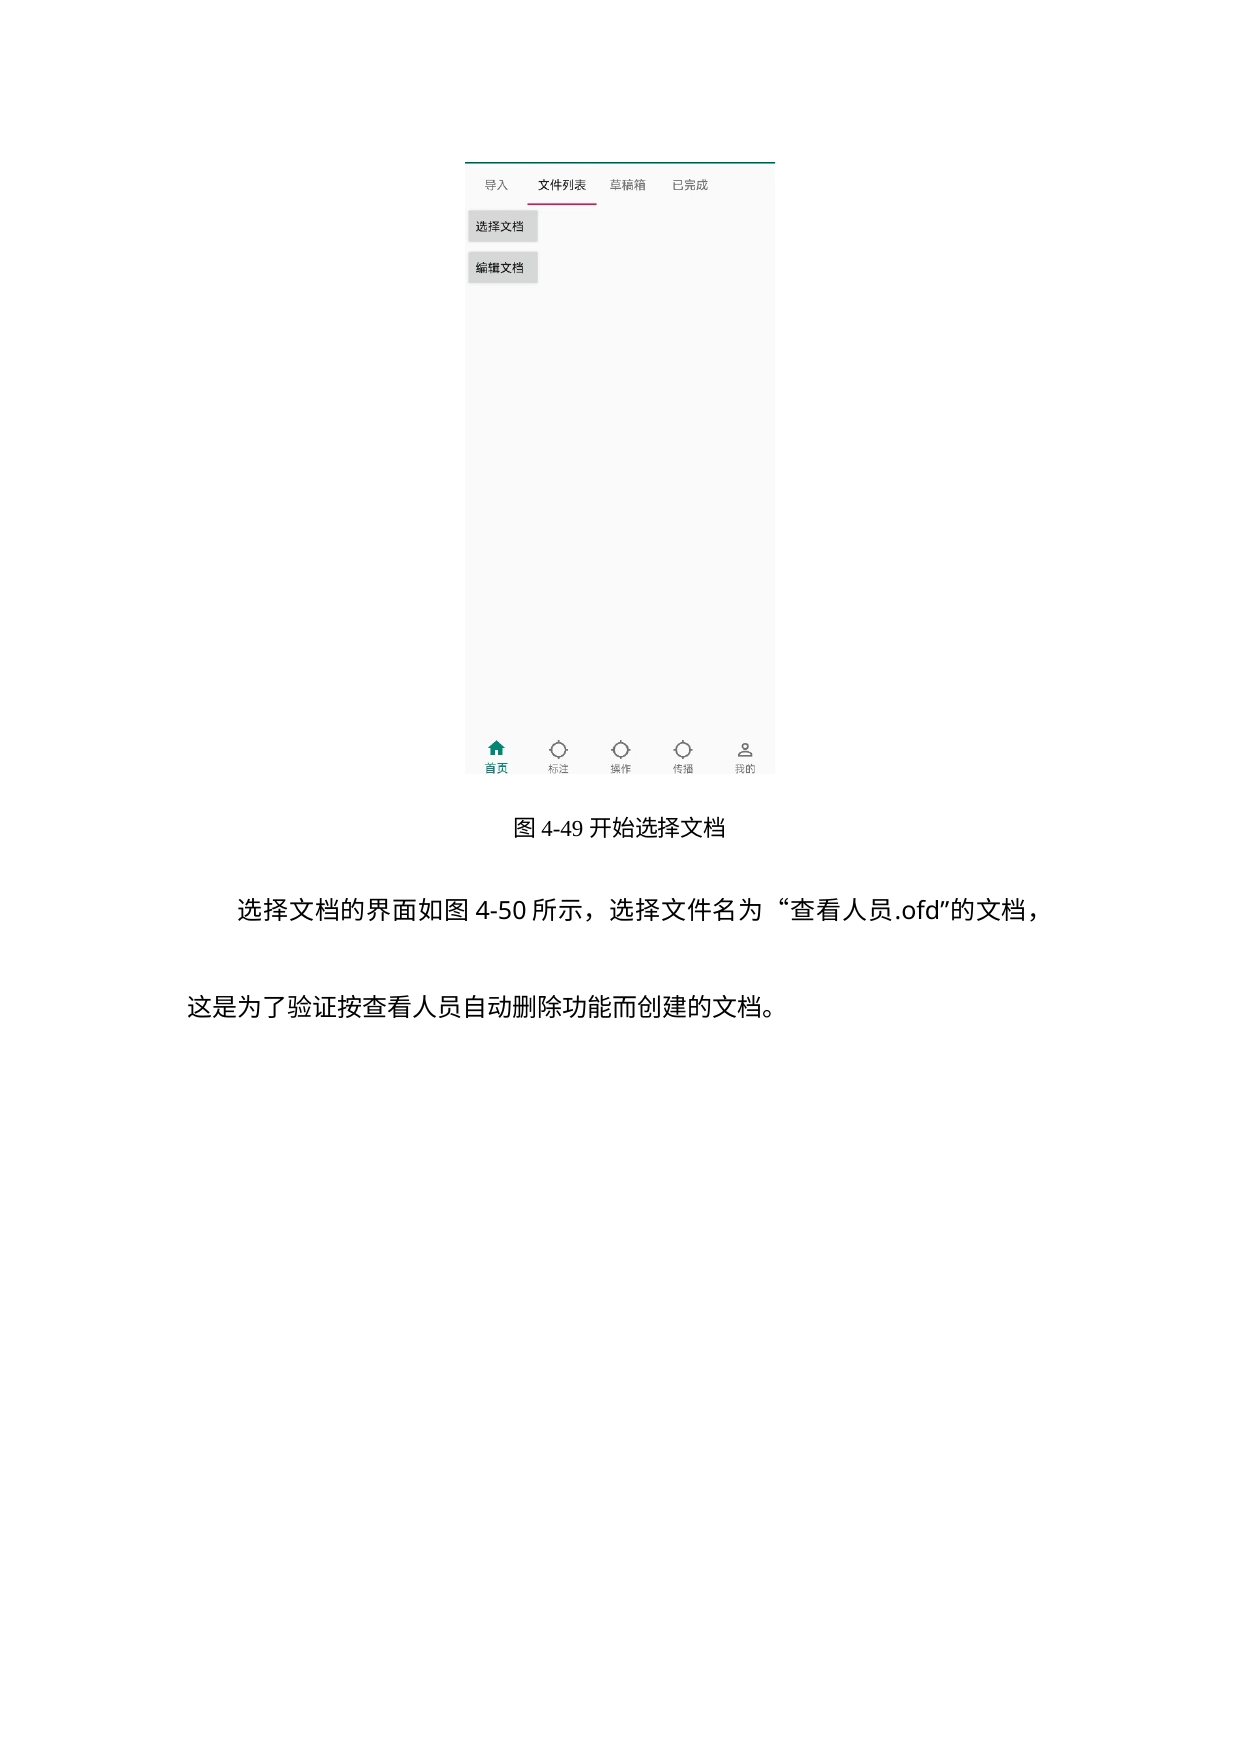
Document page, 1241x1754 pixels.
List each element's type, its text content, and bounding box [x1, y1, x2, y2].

picture [465, 162, 776, 774]
text 图4-49 开始选择文档 [187, 794, 1053, 859]
text 选择文档的界面如图4-50所示，选择文件名为“查看人员.ofd”的文档，这是为了验证按查看人员自动删除功能而创建的文档。 [187, 876, 1053, 1038]
